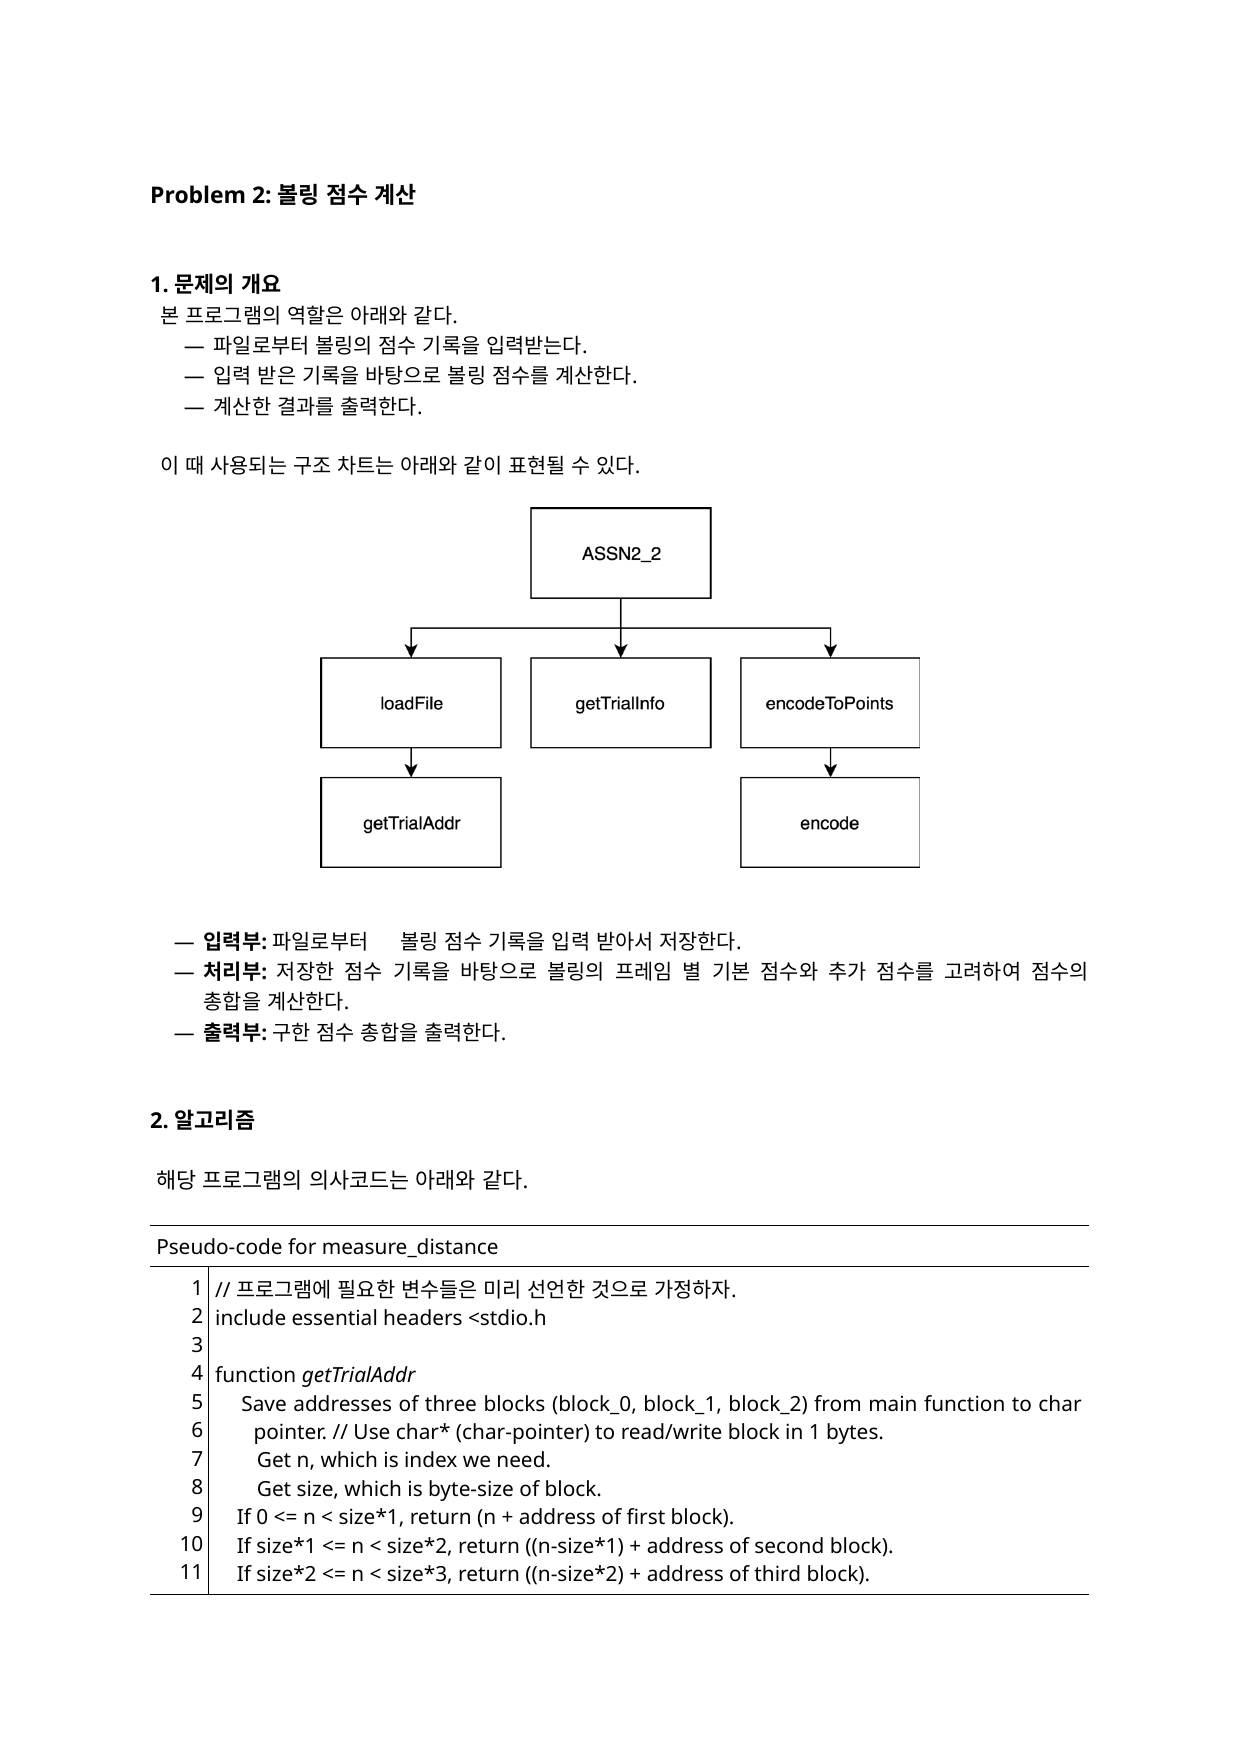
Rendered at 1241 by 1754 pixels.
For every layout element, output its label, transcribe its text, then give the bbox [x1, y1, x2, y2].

text 1. 문제의 개요 [150, 267, 1090, 299]
list 처리부: 저장한 점수 기록을 바탕으로 볼링의 프레임 별 기본 점수와 추가 점수를 고려하여 점수의 총합을 계산한다. [174, 955, 1090, 1016]
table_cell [209, 1267, 1088, 1594]
table_header Pseudo-code for measure_distance [150, 1226, 1088, 1266]
list 파일로부터 볼링의 점수 기록을 입력받는다. [184, 329, 1090, 360]
text 2. 알고리즘 [150, 1103, 1090, 1135]
text 본 프로그램의 역할은 아래와 같다. [150, 299, 1090, 329]
list 계산한 결과를 출력한다. [184, 390, 1090, 420]
text 해당 프로그램의 의사코드는 아래와 같다. [150, 1163, 1090, 1195]
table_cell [150, 1267, 208, 1594]
text 이 때 사용되는 구조 차트는 아래와 같이 표현될 수 있다. [150, 449, 1090, 479]
list 출력부: 구한 점수 총합을 출력한다. [174, 1016, 1090, 1046]
text Problem 2: 볼링 점수 계산 [150, 177, 1090, 211]
picture [320, 507, 920, 868]
list 입력부: 파일로부터 볼링 점수 기록을 입력 받아서 저장한다. [174, 925, 1090, 955]
list 입력 받은 기록을 바탕으로 볼링 점수를 계산한다. [184, 360, 1090, 390]
